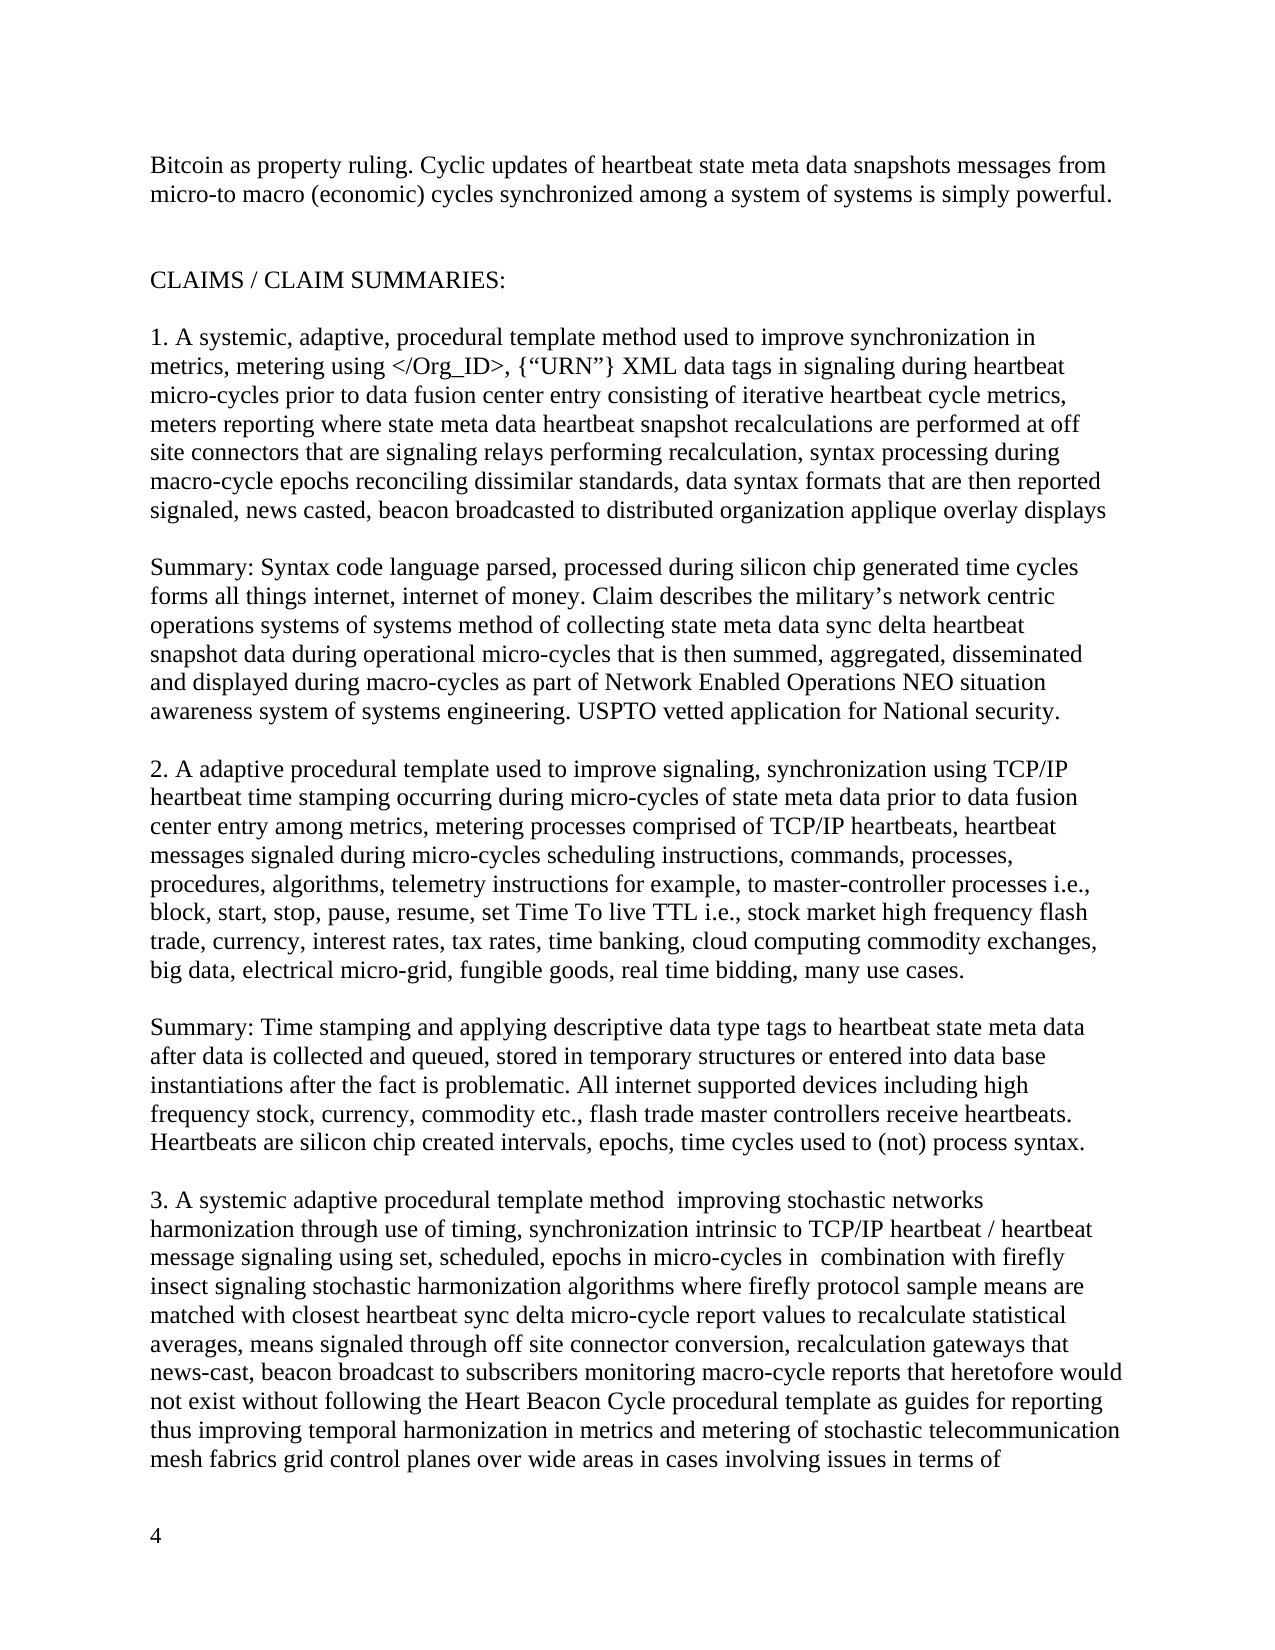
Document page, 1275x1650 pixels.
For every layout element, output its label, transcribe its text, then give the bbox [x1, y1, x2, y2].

text 1. A systemic, adaptive, procedural template method used to improve synchronization in metrics, metering using </Org_ID>, {“URN”} XML data tags in signaling during heartbeat micro-cycles prior to data fusion center entry consisting of iterative heartbeat cycle metrics, meters reporting where state meta data heartbeat snapshot recalculations are performed at off site connectors that are signaling relays performing recalculation, syntax processing during macro-cycle epochs reconciling dissimilar standards, data syntax formats that are then reported signaled, news casted, beacon broadcasted to distributed organization applique overlay displays [150, 322, 1116, 524]
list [150, 150, 1125, 207]
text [150, 1185, 1125, 1472]
text CLAIMS / CLAIM SUMMARIES: [150, 265, 1116, 294]
text Summary: Time stamping and applying descriptive data type tags to heartbeat state meta data after data is collected and queued, stored in temporary structures or entered into data base instantiations after the fact is problematic. All internet supported devices including high frequency stock, currency, commodity etc., flash trade master controllers receive heartbeats. Heartbeats are silicon chip created intervals, epochs, time cycles used to (not) process syntax. [150, 1012, 1125, 1156]
text 2. A adaptive procedural template used to improve signaling, synchronization using TCP/IP heartbeat time stamping occurring during micro-cycles of state meta data prior to data fusion center entry among metrics, metering processes comprised of TCP/IP heartbeats, heartbeat messages signaled during micro-cycles scheduling instructions, commands, processes, procedures, algorithms, telemetry instructions for example, to master-controller processes i.e., block, start, stop, pause, resume, set Time To live TTL i.e., stock market high frequency flash trade, currency, interest rates, tax rates, time banking, cloud computing commodity exchanges, big data, electrical micro-grid, fungible goods, real time bidding, many use cases. [150, 754, 1125, 984]
text Summary: Syntax code language parsed, processed during silicon chip generated time cycles forms all things internet, internet of money. Claim describes the military’s network centric operations systems of systems method of collecting state meta data sync delta heartbeat snapshot data during operational micro-cycles that is then summed, aggregated, disseminated and displayed during macro-cycles as part of Network Enabled Operations NEO situation awareness system of systems engineering. USPTO vetted application for National security. [150, 552, 1116, 725]
